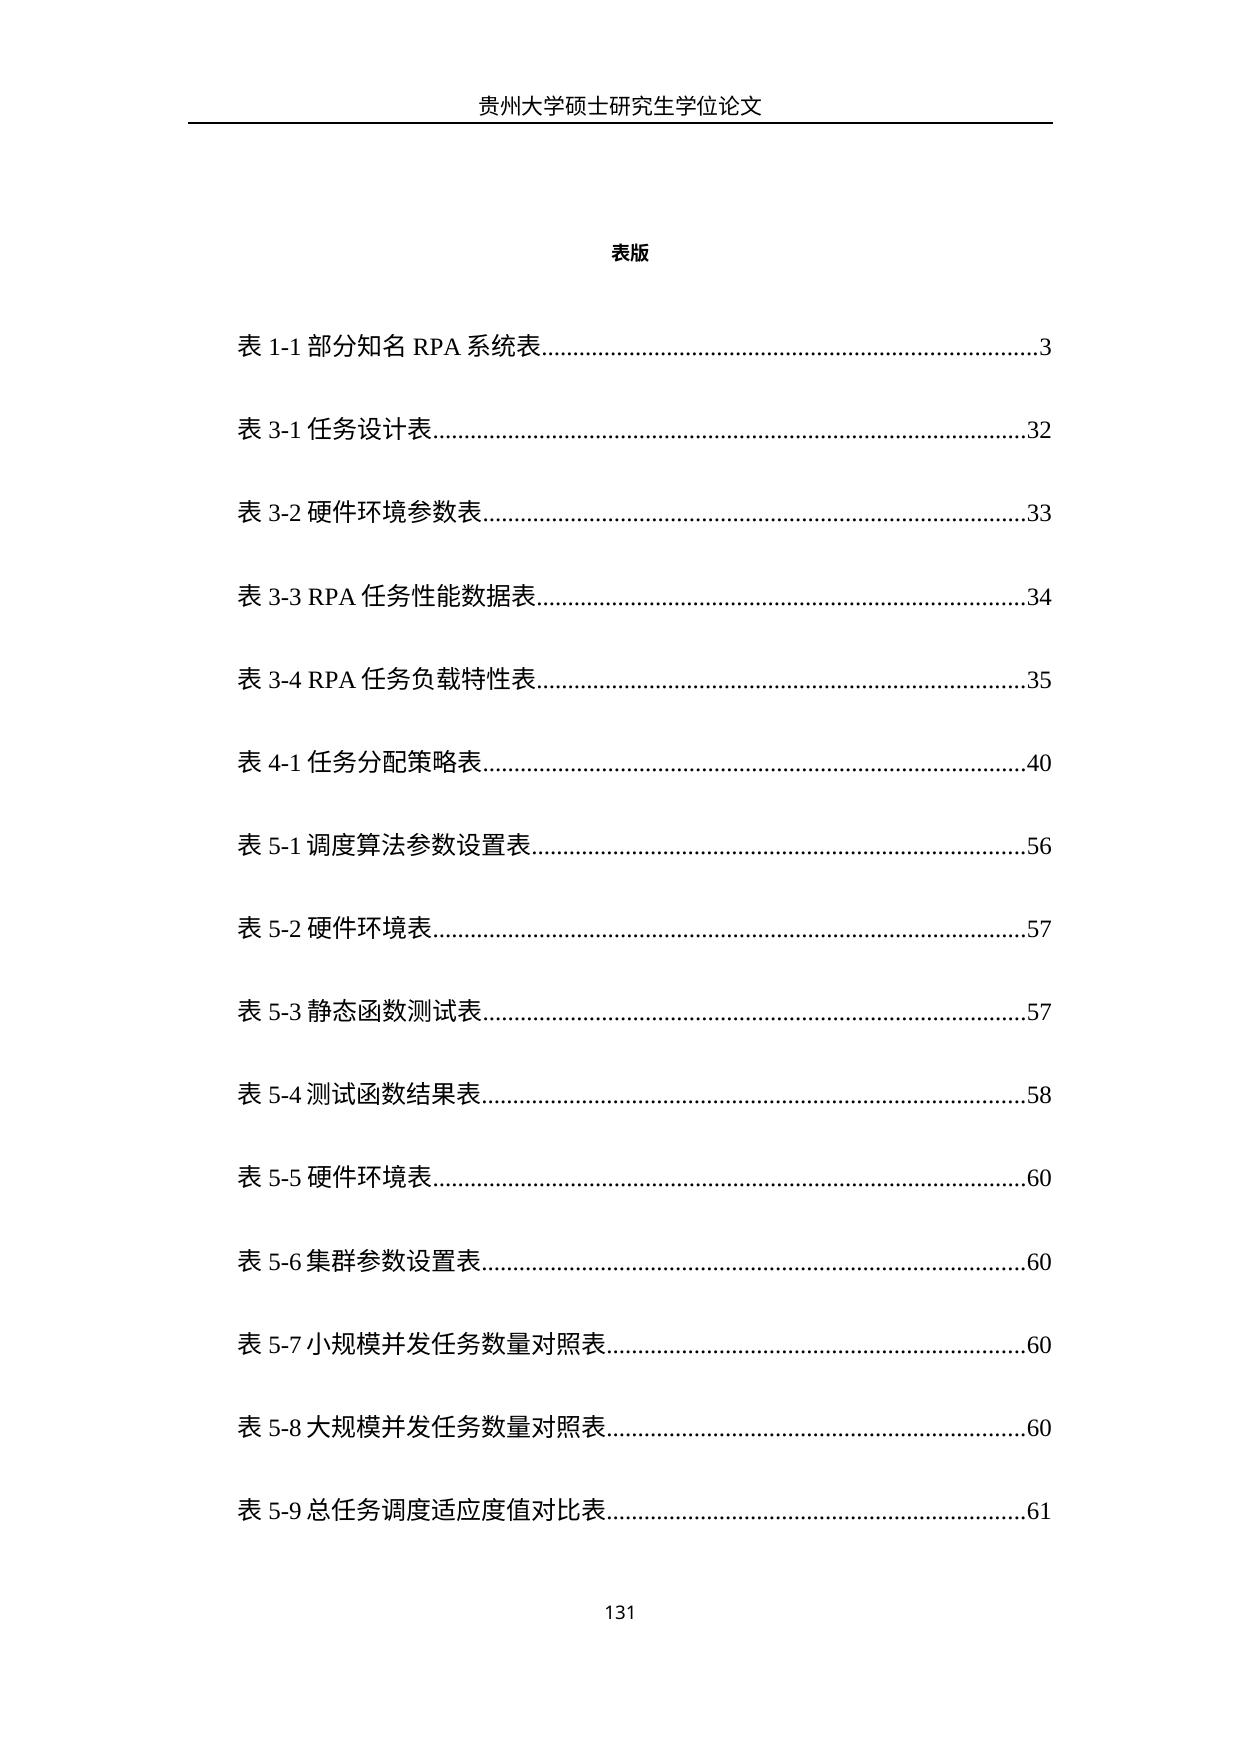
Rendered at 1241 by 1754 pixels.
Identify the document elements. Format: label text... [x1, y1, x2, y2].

text 表 5-9总任务调度适应度值对比表 61 [187, 1476, 1053, 1541]
text 表 3-1 任务设计表 32 [187, 395, 1053, 460]
text 表 5-2 硬件环境表 57 [187, 894, 1053, 959]
text 表 3-2 硬件环境参数表 33 [187, 478, 1053, 543]
text 表 5-4测试函数结果表 58 [187, 1060, 1053, 1125]
text 表 5-6集群参数设置表 60 [187, 1227, 1053, 1292]
text 表 3-3 RPA任务性能数据表 34 [187, 562, 1053, 627]
text 表 5-5 硬件环境表 60 [187, 1143, 1053, 1208]
subtitle 表版 [208, 210, 1053, 275]
text 表 5-1调度算法参数设置表 56 [187, 811, 1053, 876]
text 表 1-1 部分知名RPA系统表 3 [187, 312, 1053, 377]
text 表 5-8大规模并发任务数量对照表 60 [187, 1393, 1053, 1458]
text 表 4-1 任务分配策略表 40 [187, 728, 1053, 793]
text 表 3-4 RPA任务负载特性表 35 [187, 645, 1053, 710]
text 表 5-3 静态函数测试表 57 [187, 977, 1053, 1042]
text 表 5-7小规模并发任务数量对照表 60 [187, 1310, 1053, 1375]
